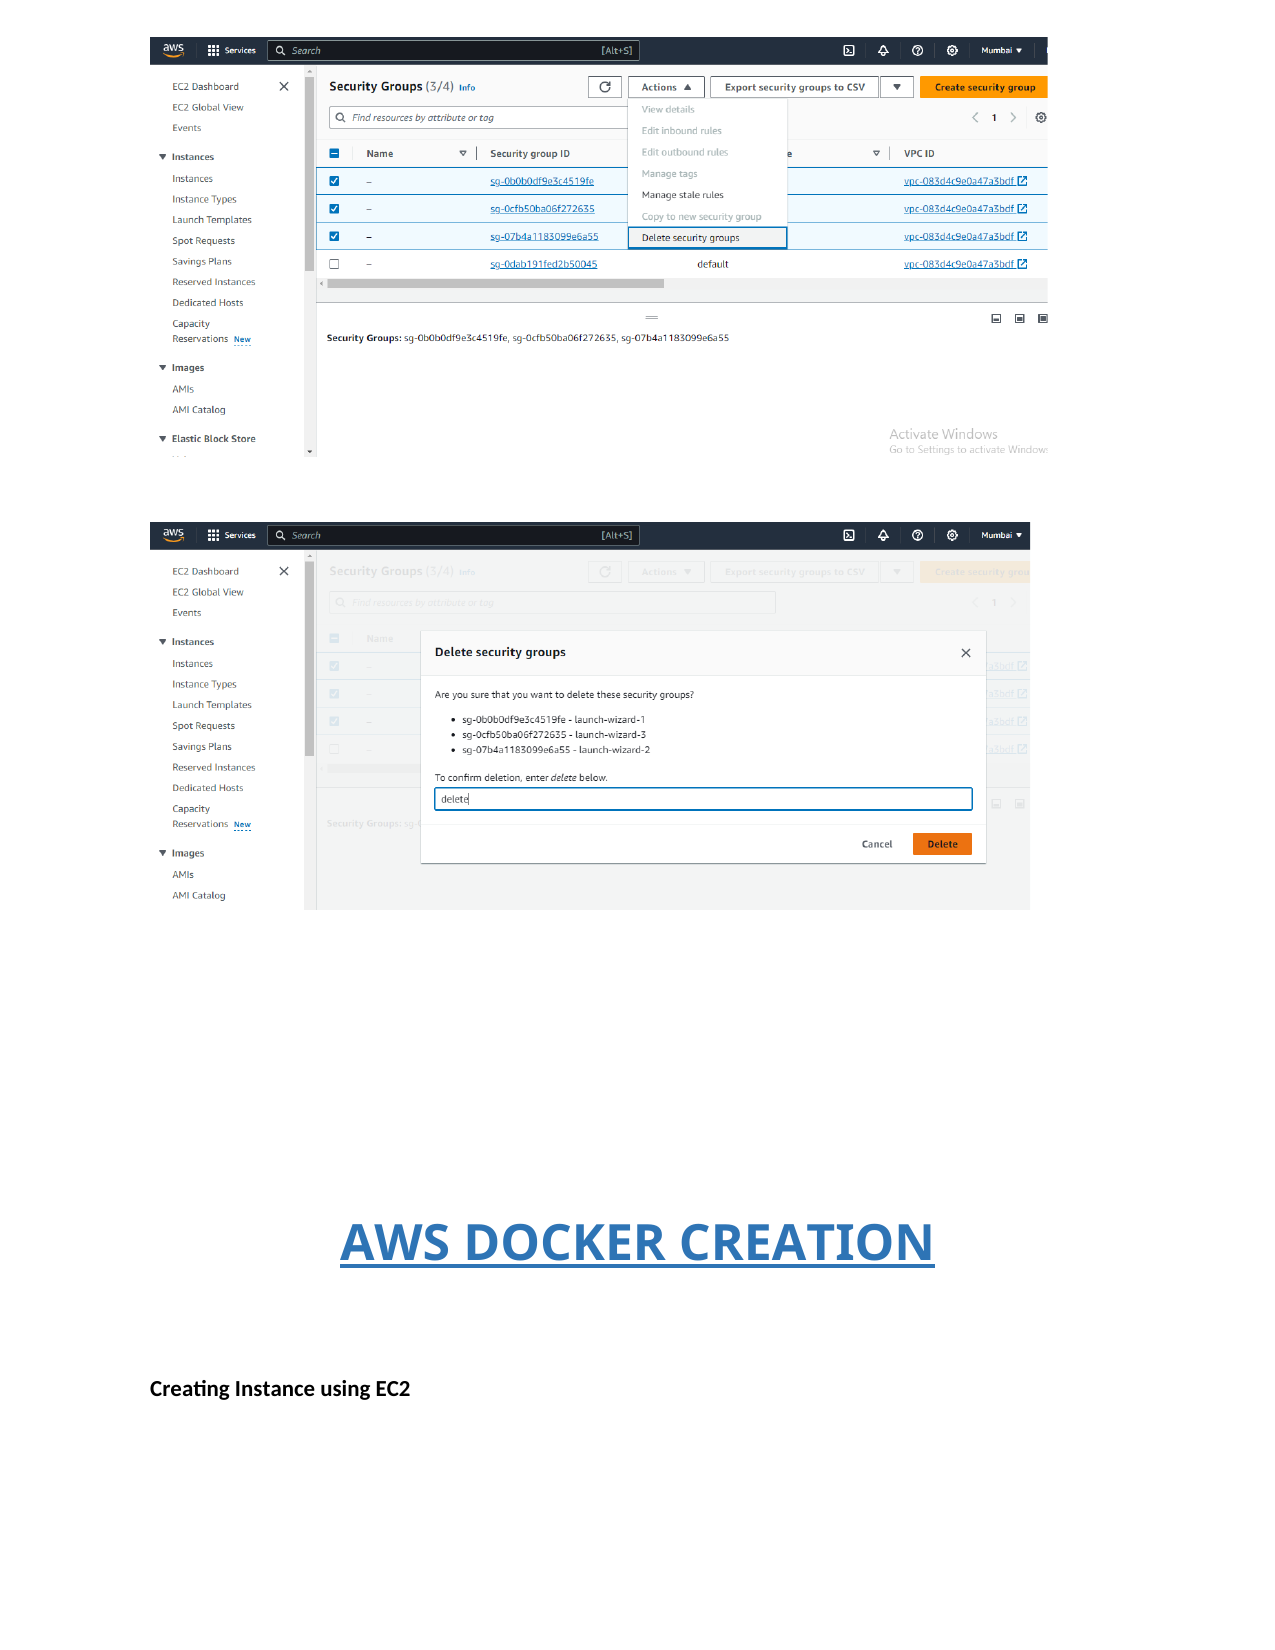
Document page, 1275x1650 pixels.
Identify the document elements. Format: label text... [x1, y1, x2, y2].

subtitle AWS DOCKER CREATION [150, 1207, 1125, 1275]
picture [150, 37, 1048, 457]
text Creating Instance using EC2 [150, 1374, 1125, 1402]
picture [150, 522, 1030, 910]
